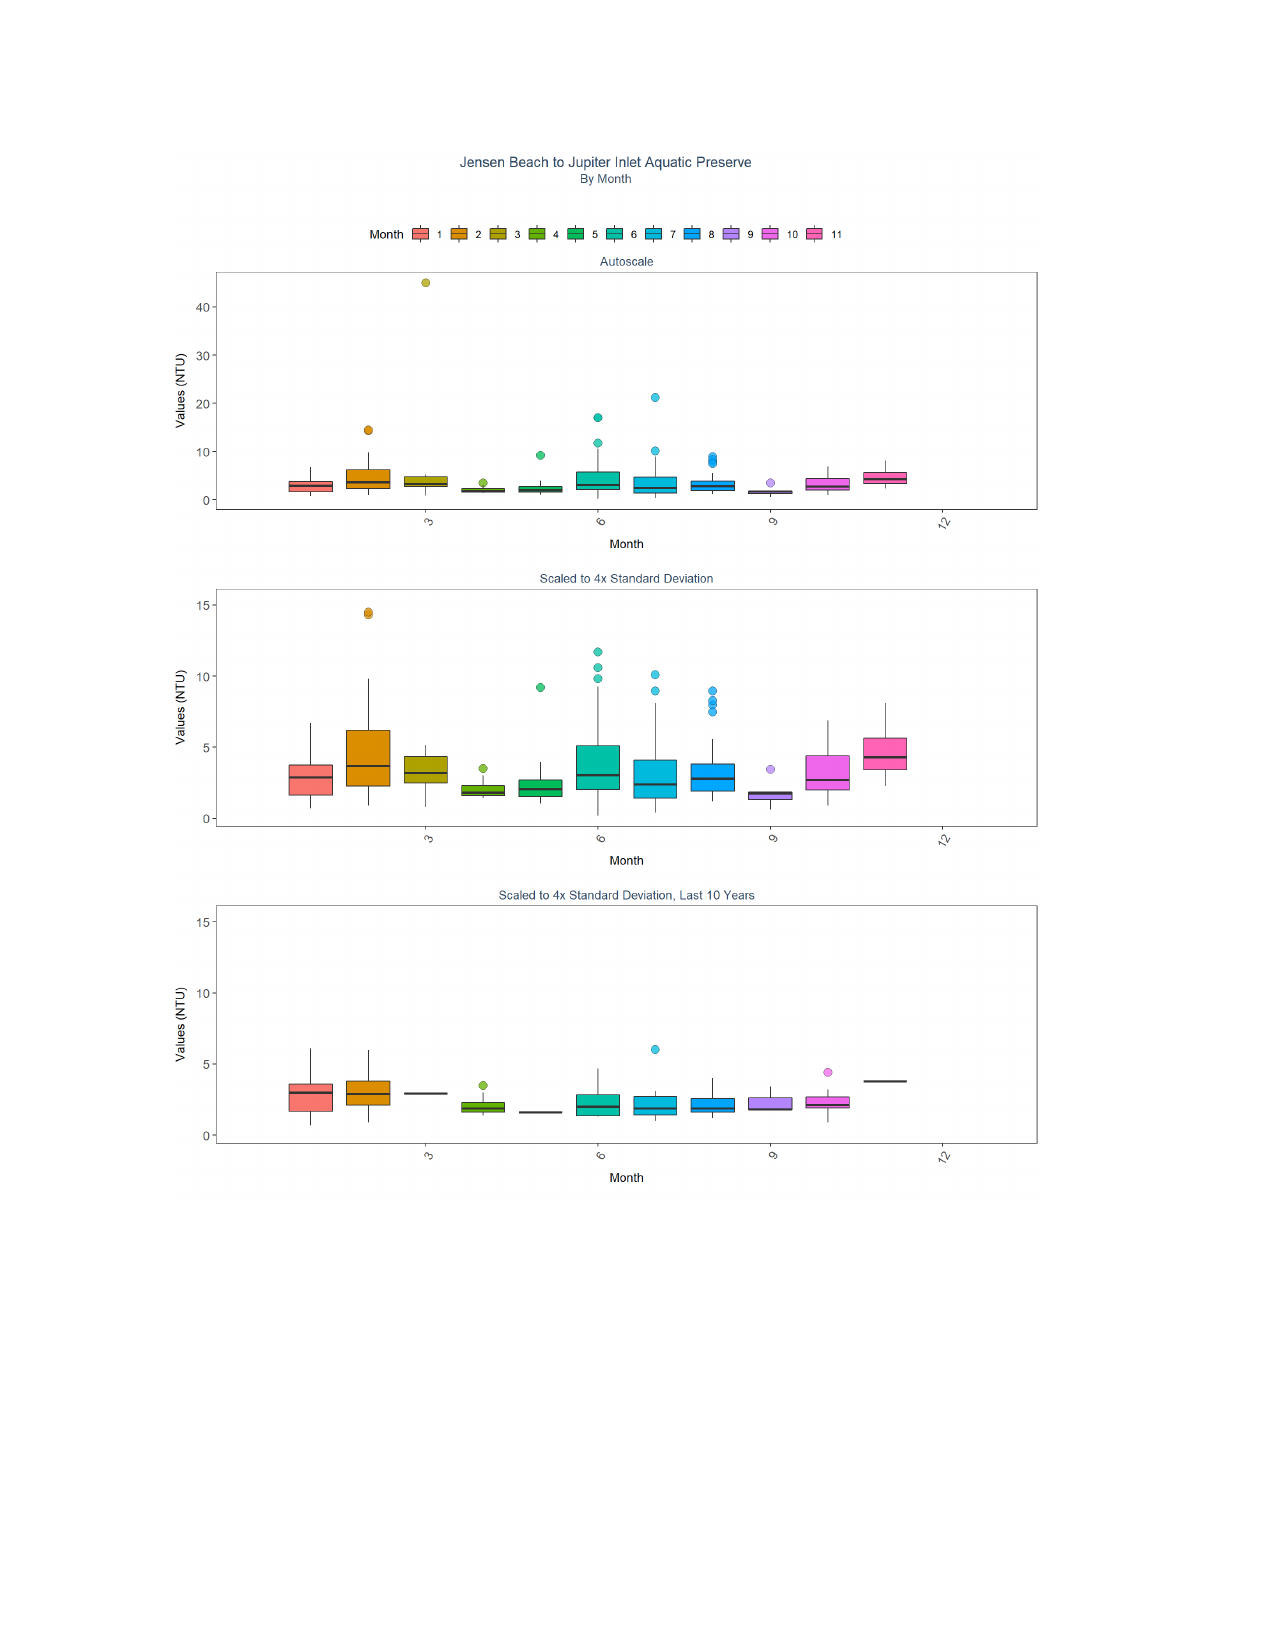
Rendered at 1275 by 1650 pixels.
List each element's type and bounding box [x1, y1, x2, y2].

picture [168, 150, 1044, 1200]
